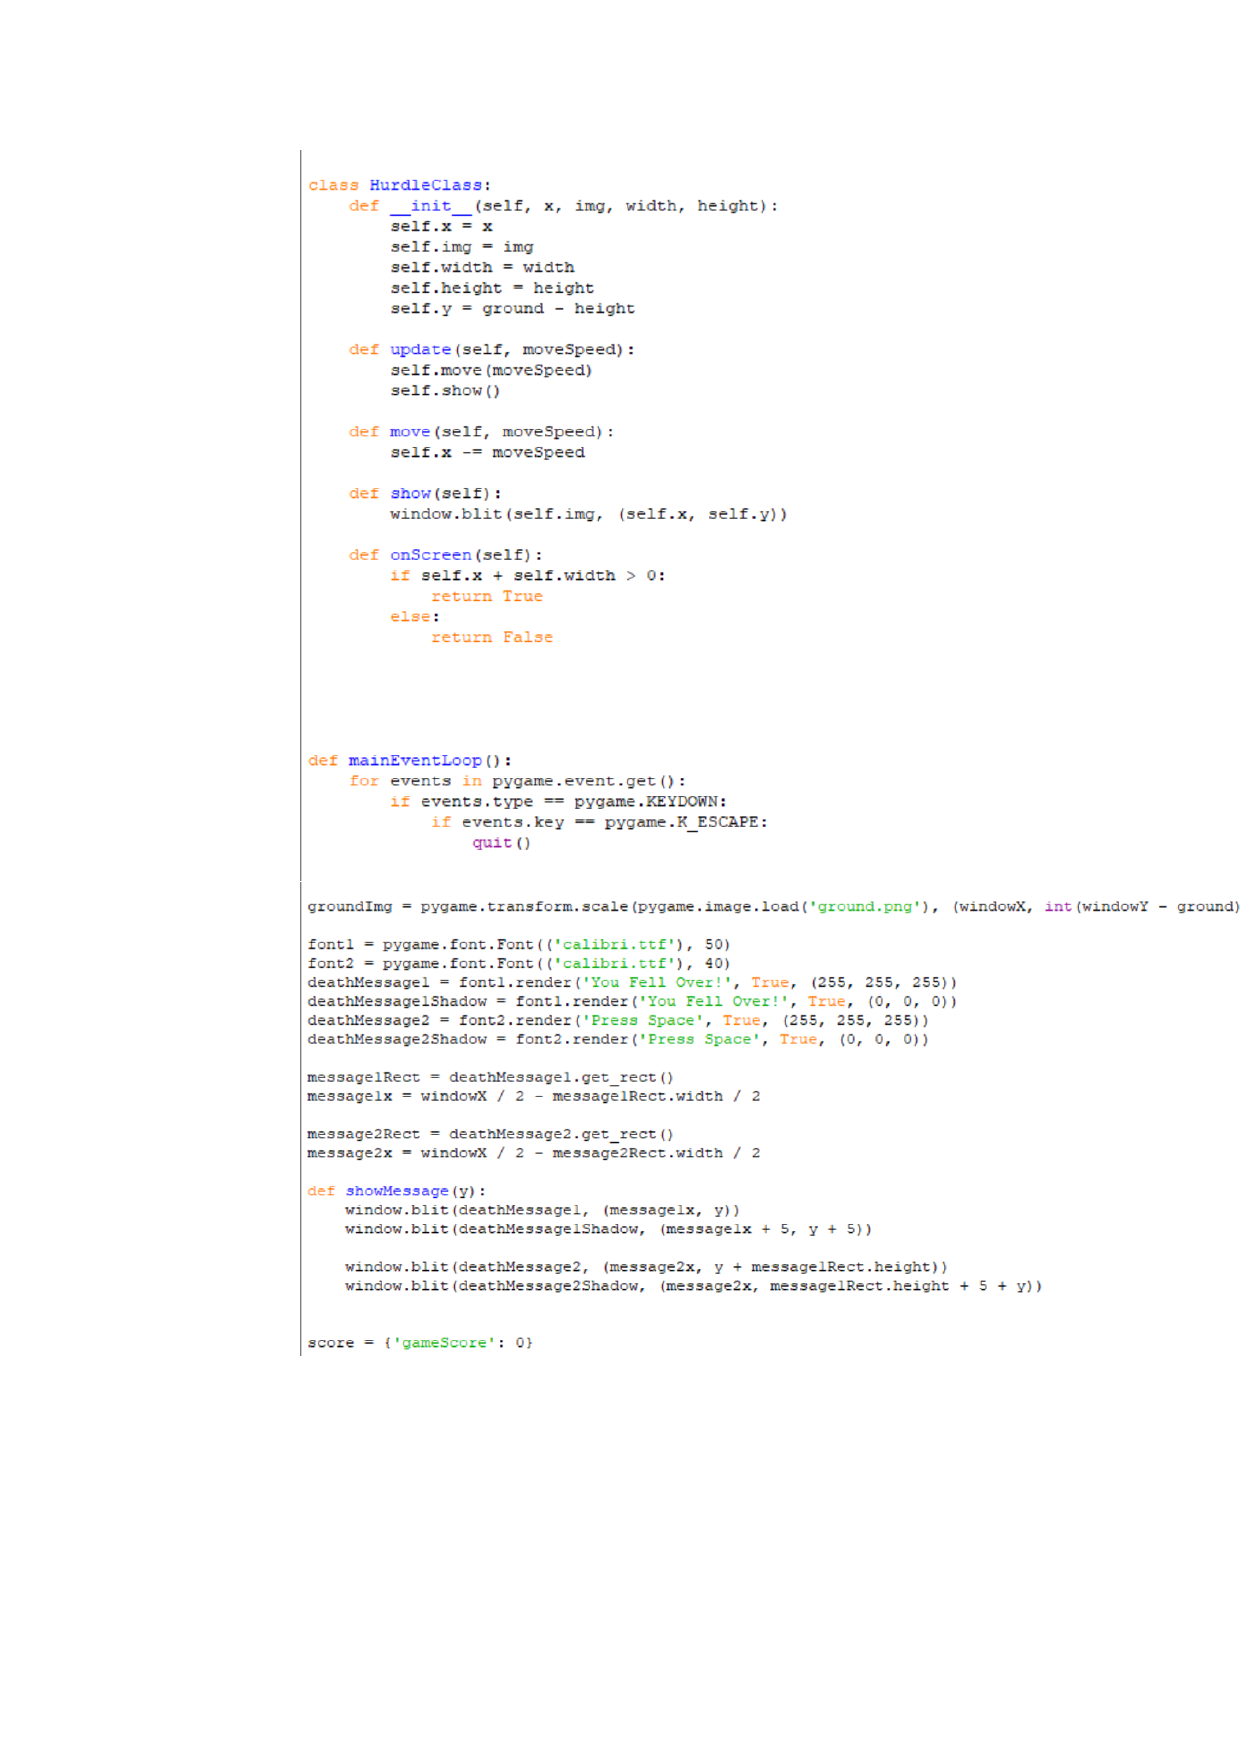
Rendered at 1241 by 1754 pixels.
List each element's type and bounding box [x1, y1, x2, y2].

picture [300, 882, 1241, 1356]
picture [300, 150, 879, 881]
